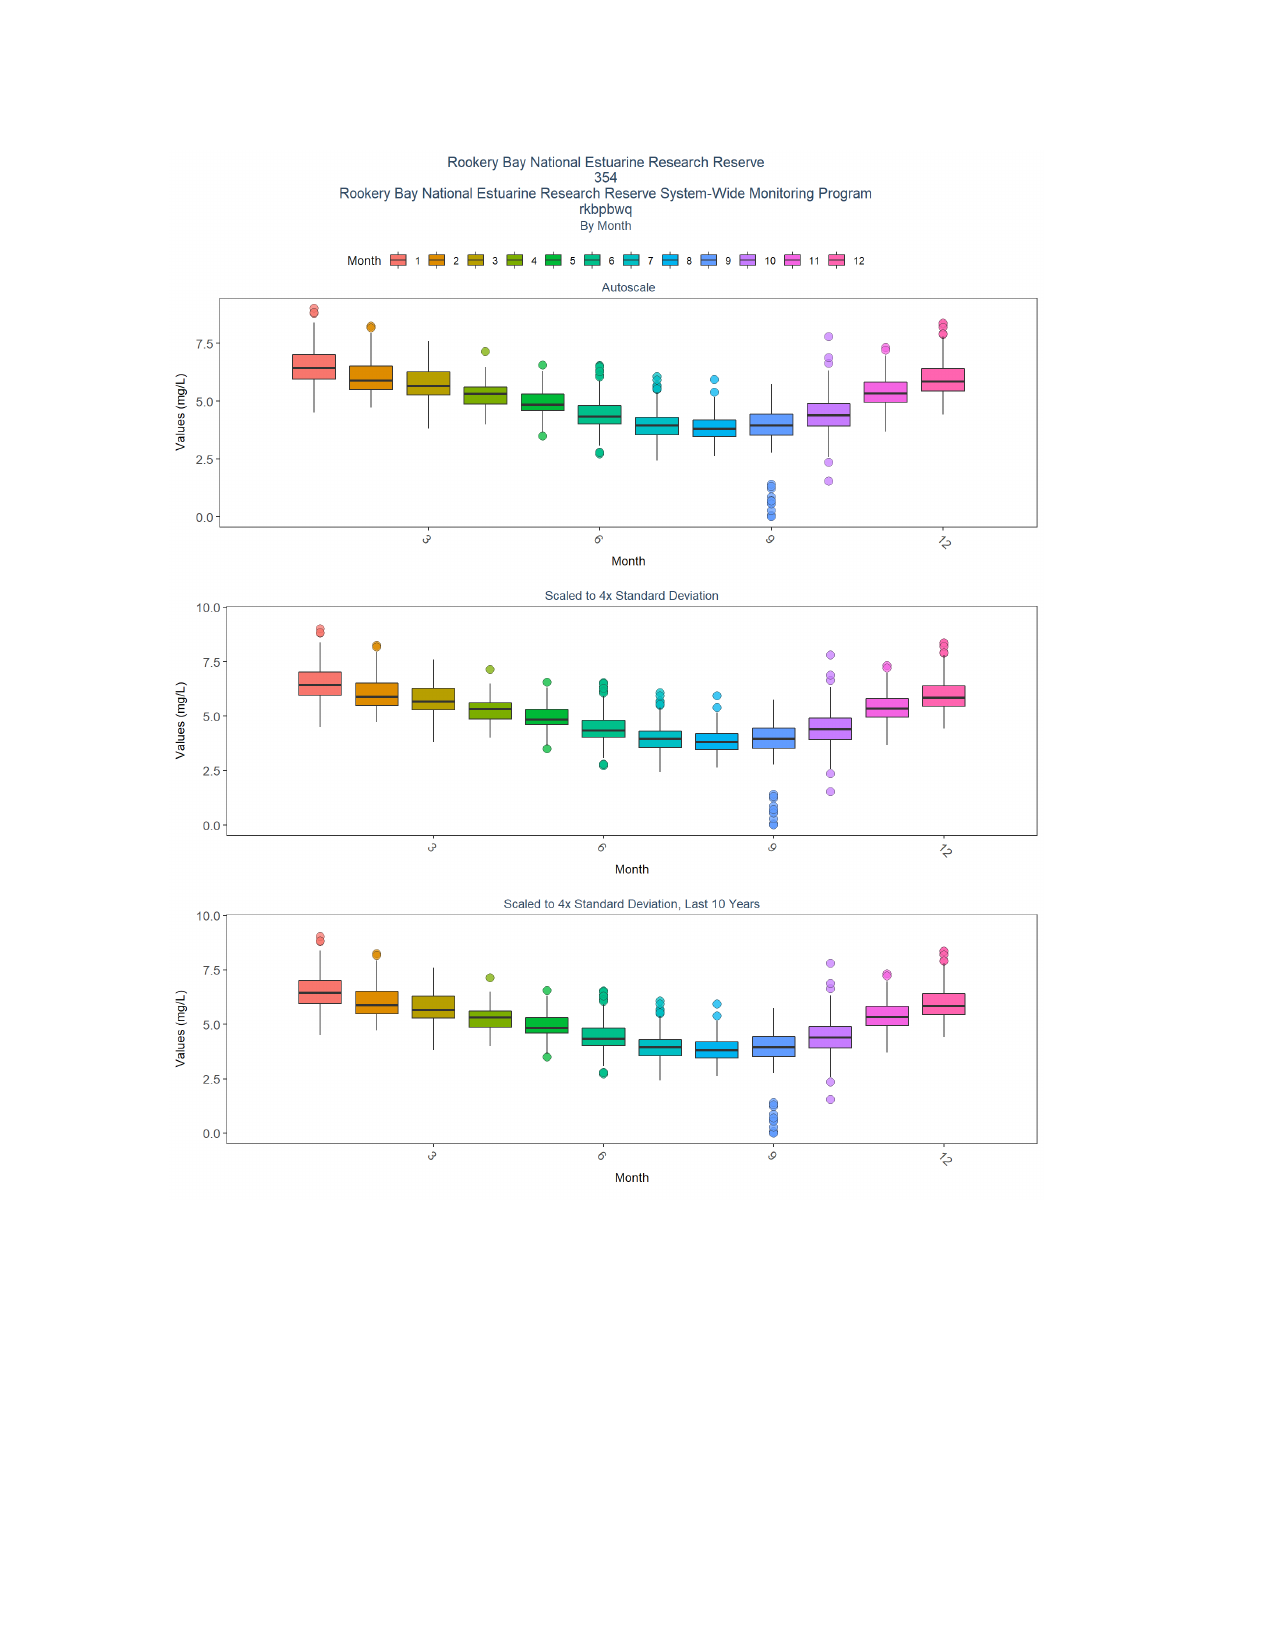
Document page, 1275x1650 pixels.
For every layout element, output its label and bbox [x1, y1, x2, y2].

picture [168, 150, 1044, 1200]
